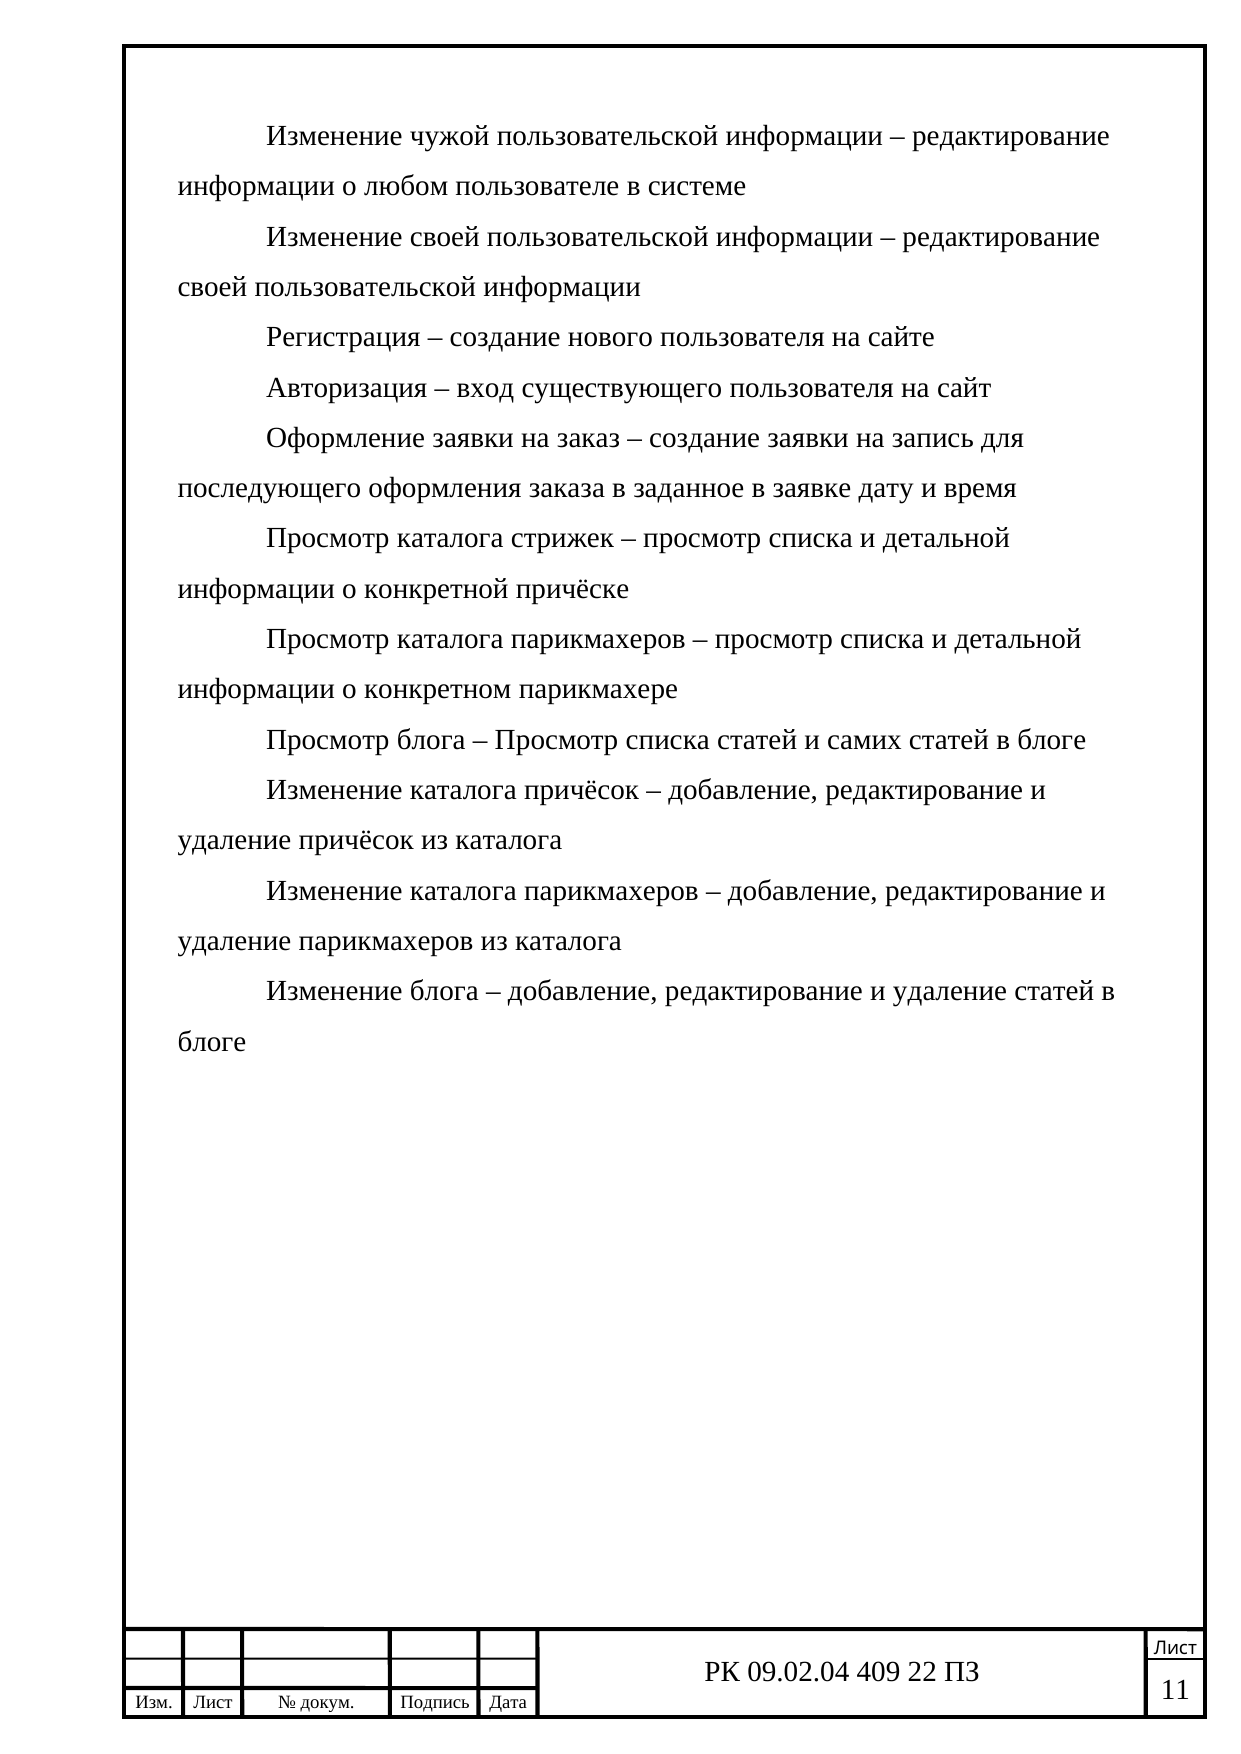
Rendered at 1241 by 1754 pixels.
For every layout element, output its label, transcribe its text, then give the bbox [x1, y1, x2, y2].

text Изменение каталога причёсок – добавление, редактирование и удаление причёсок из каталога [177, 772, 1152, 856]
text Просмотр каталога стрижек – просмотр списка и детальной информации о конкретной причёске [177, 521, 1152, 604]
text Изменение чужой пользовательской информации – редактирование информации о любом пользователе в системе [177, 118, 1152, 202]
text Оформление заявки на заказ – создание заявки на запись для последующего оформления заказа в заданное в заявке дату и время [177, 420, 1152, 504]
text Просмотр блога – Просмотр списка статей и самих статей в блоге [177, 722, 1152, 755]
text Изменение своей пользовательской информации – редактирование своей пользовательской информации [177, 219, 1152, 303]
text Авторизация – вход существующего пользователя на сайт [177, 370, 1152, 403]
text Изменение блога – добавление, редактирование и удаление статей в блоге [177, 973, 1152, 1057]
text Изменение каталога парикмахеров – добавление, редактирование и удаление парикмахеров из каталога [177, 873, 1152, 957]
text Просмотр каталога парикмахеров – просмотр списка и детальной информации о конкретном парикмахере [177, 621, 1152, 705]
text Регистрация – создание нового пользователя на сайте [177, 319, 1152, 353]
